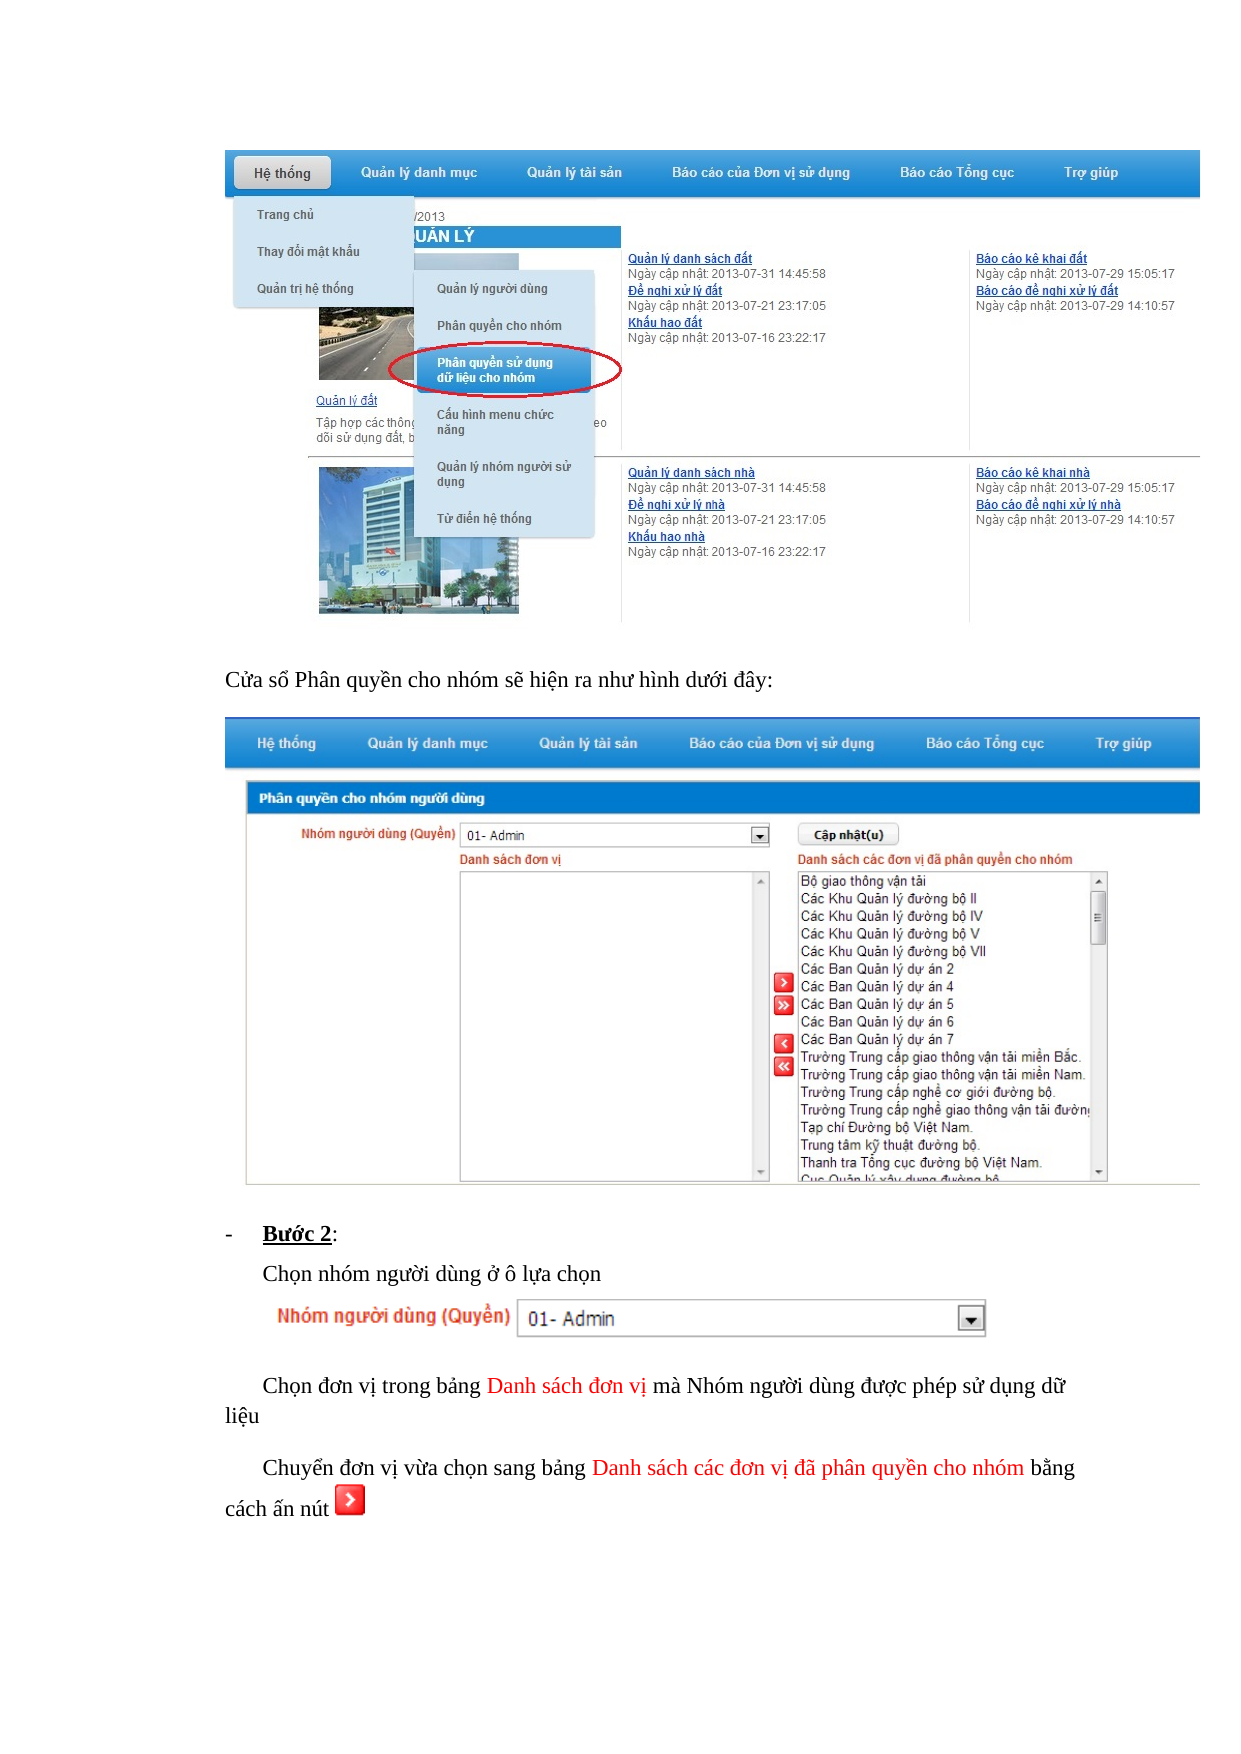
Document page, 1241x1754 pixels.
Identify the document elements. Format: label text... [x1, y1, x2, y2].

picture [262, 1299, 988, 1339]
picture [225, 717, 1200, 1187]
text Chuyển đơn vị vừa chọn sang bảng Danh sách các đơn vị đã phân quyền cho nhóm bằng cách ấn nút [225, 1454, 1090, 1522]
picture [225, 150, 1200, 633]
text Chọn đơn vị trong bảng Danh sách đơn vị mà Nhóm người dùng được phép sử dụng dữ liệu [225, 1372, 1090, 1429]
picture [335, 1483, 365, 1517]
text Cửa sổ Phân quyền cho nhóm sẽ hiện ra như hình dưới đây: [150, 666, 1090, 693]
list Bước 2: [225, 1220, 1090, 1247]
